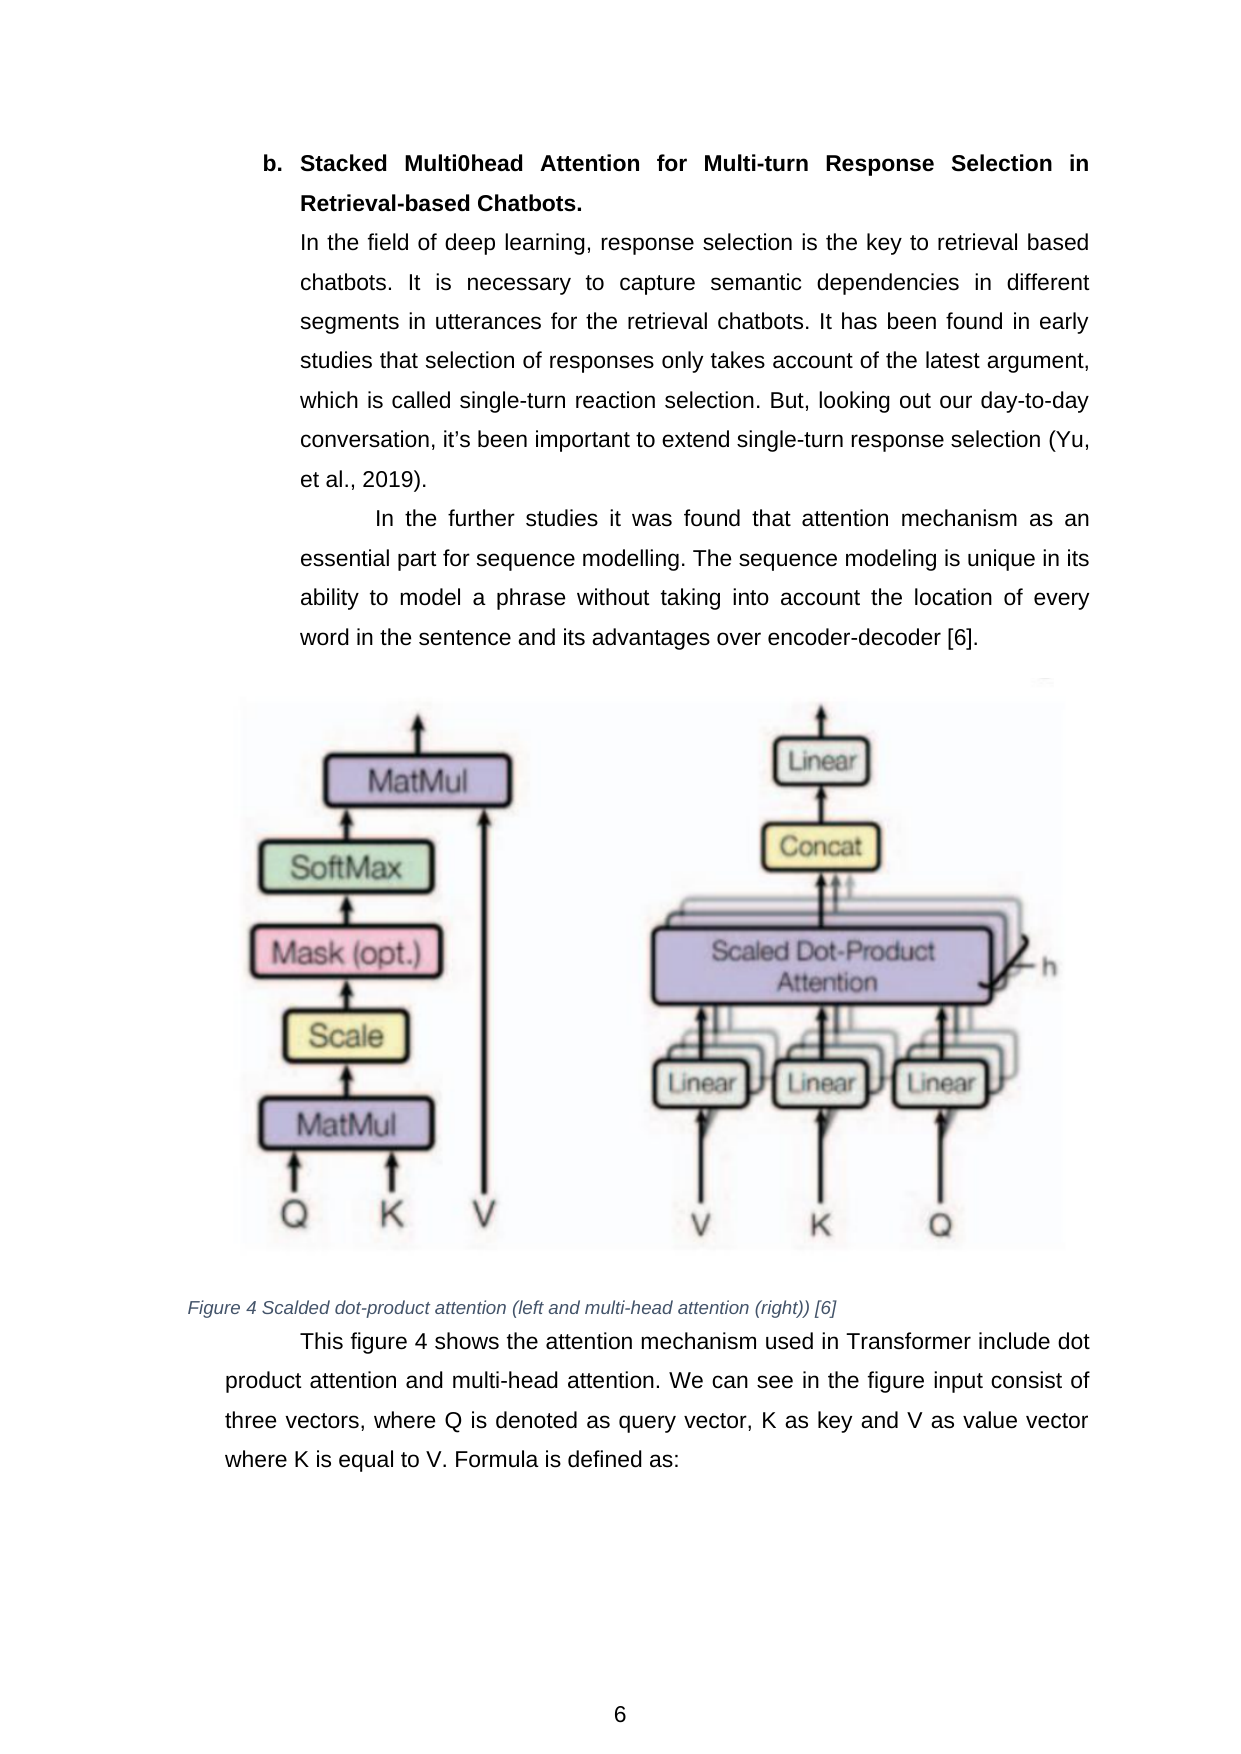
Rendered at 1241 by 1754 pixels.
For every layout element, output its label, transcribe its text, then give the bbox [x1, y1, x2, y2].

text In the further studies it was found that attention mechanism as an essential part for sequence modelling. The sequence modeling is unique in its ability to model a phrase without taking into account the location of every word in the sentence and its advantages over encoder-decoder [6]. [300, 505, 1090, 650]
text In the field of deep learning, response selection is the key to retrieval based chatbots. It is necessary to capture semantic dependencies in different segments in utterances for the retrieval chatbots. It has been found in early studies that selection of responses only takes account of the latest argument, which is called single-turn reaction selection. But, looking out our day-to-day conversation, it’s been important to extend single-turn response selection (Yu, et al., 2019). [300, 229, 1090, 492]
list Stacked Multi0head Attention for Multi-turn Response Selection in Retrieval-based Chatbots. [262, 150, 1090, 216]
text This figure 4 shows the attention mechanism used in Transformer include dot product attention and multi-head attention. We can see in the figure input consist of three vectors, where Q is denoted as query vector, K as key and V as value vector where K is equal to V. Formula is defined as: [225, 1328, 1090, 1472]
